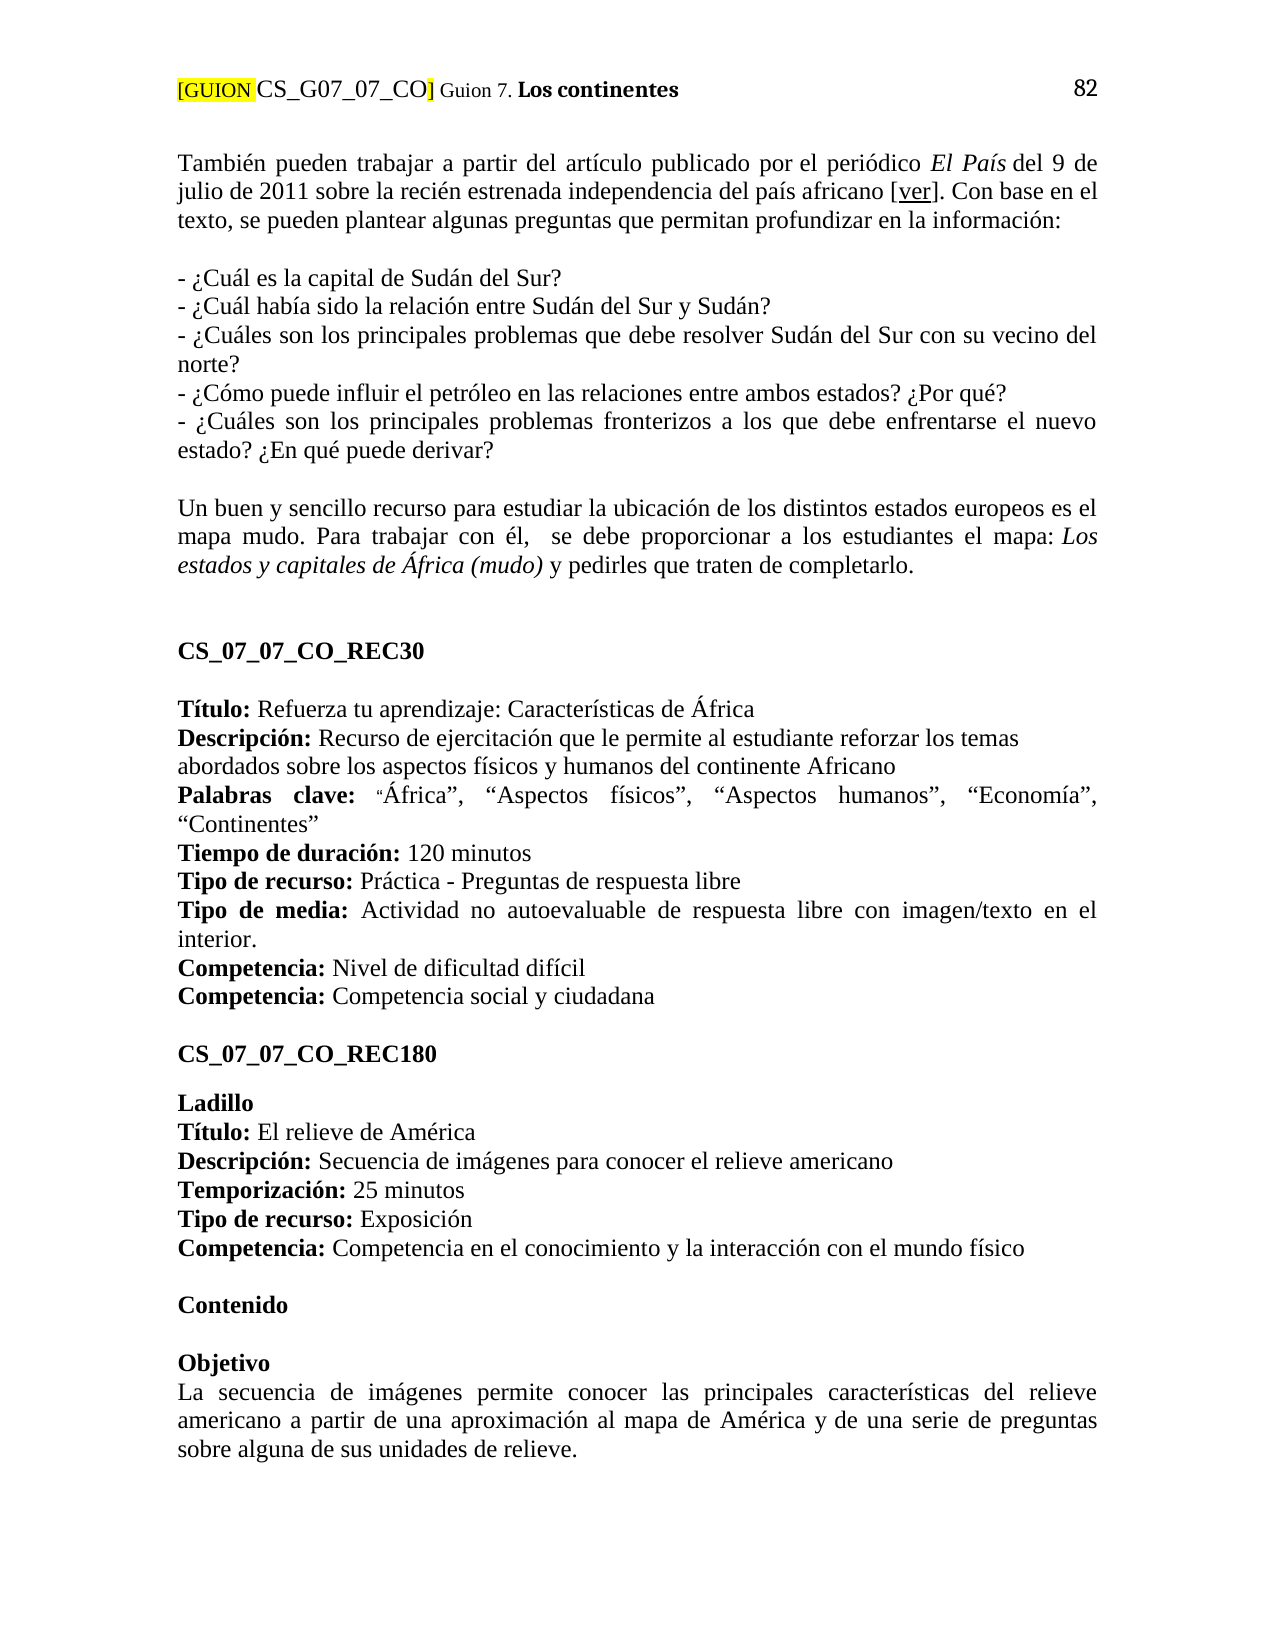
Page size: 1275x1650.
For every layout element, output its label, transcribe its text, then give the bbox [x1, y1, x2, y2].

text Descripción: Recurso de ejercitación que le permite al estudiante reforzar los temas abordados sobre los aspectos físicos y humanos del continente Africano [177, 723, 1098, 780]
text Tipo de recurso: Exposición [177, 1204, 1098, 1233]
text Tipo de recurso: Práctica - Preguntas de respuesta libre [177, 866, 1098, 895]
text CS_07_07_CO_REC30 [177, 636, 1098, 665]
text - ¿Cómo puede influir el petróleo en las relaciones entre ambos estados? ¿Por qué? [177, 378, 1098, 406]
text - ¿Cuál es la capital de Sudán del Sur? [177, 263, 1098, 291]
text Ladillo [177, 1088, 1098, 1117]
text Contenido [177, 1291, 1098, 1319]
text Competencia: Competencia social y ciudadana [177, 981, 1098, 1010]
text Descripción: Secuencia de imágenes para conocer el relieve americano [177, 1146, 1098, 1175]
text Título: Refuerza tu aprendizaje: Características de África [177, 694, 1098, 723]
text Un buen y sencillo recurso para estudiar la ubicación de los distintos estados europeos es el mapa mudo. Para trabajar con él, se debe proporcionar a los estudiantes el mapa: Los estados y capitales de África (mudo) y pedirles que traten de completarlo. [177, 493, 1098, 579]
text - ¿Cuáles son los principales problemas fronterizos a los que debe enfrentarse el nuevo estado? ¿En qué puede derivar? [177, 406, 1098, 464]
text Competencia: Nivel de dificultad difícil [177, 953, 1098, 981]
text Objetivo [177, 1348, 1098, 1377]
text Competencia: Competencia en el conocimiento y la interacción con el mundo físico [177, 1233, 1098, 1262]
text Palabras clave: “África”, “Aspectos físicos”, “Aspectos humanos”, “Economía”, “Continentes” [177, 780, 1098, 838]
text Tipo de media: Actividad no autoevaluable de respuesta libre con imagen/texto en el interior. [177, 895, 1098, 953]
text - ¿Cuál había sido la relación entre Sudán del Sur y Sudán? [177, 291, 1098, 320]
text La secuencia de imágenes permite conocer las principales características del relieve americano a partir de una aproximación al mapa de América y de una serie de preguntas sobre alguna de sus unidades de relieve. [177, 1377, 1098, 1463]
text - ¿Cuáles son los principales problemas que debe resolver Sudán del Sur con su vecino del norte? [177, 320, 1098, 378]
subtitle Título: El relieve de América [177, 1117, 1098, 1146]
text CS_07_07_CO_REC180 [177, 1039, 1098, 1068]
text También pueden trabajar a partir del artículo publicado por el periódico El País del 9 de julio de 2011 sobre la recién estrenada independencia del país africano [ver]. Con base en el texto, se pueden plantear algunas preguntas que permitan profundizar en la información: [177, 148, 1098, 234]
text Tiempo de duración: 120 minutos [177, 838, 1098, 866]
text Temporización: 25 minutos [177, 1175, 1098, 1204]
